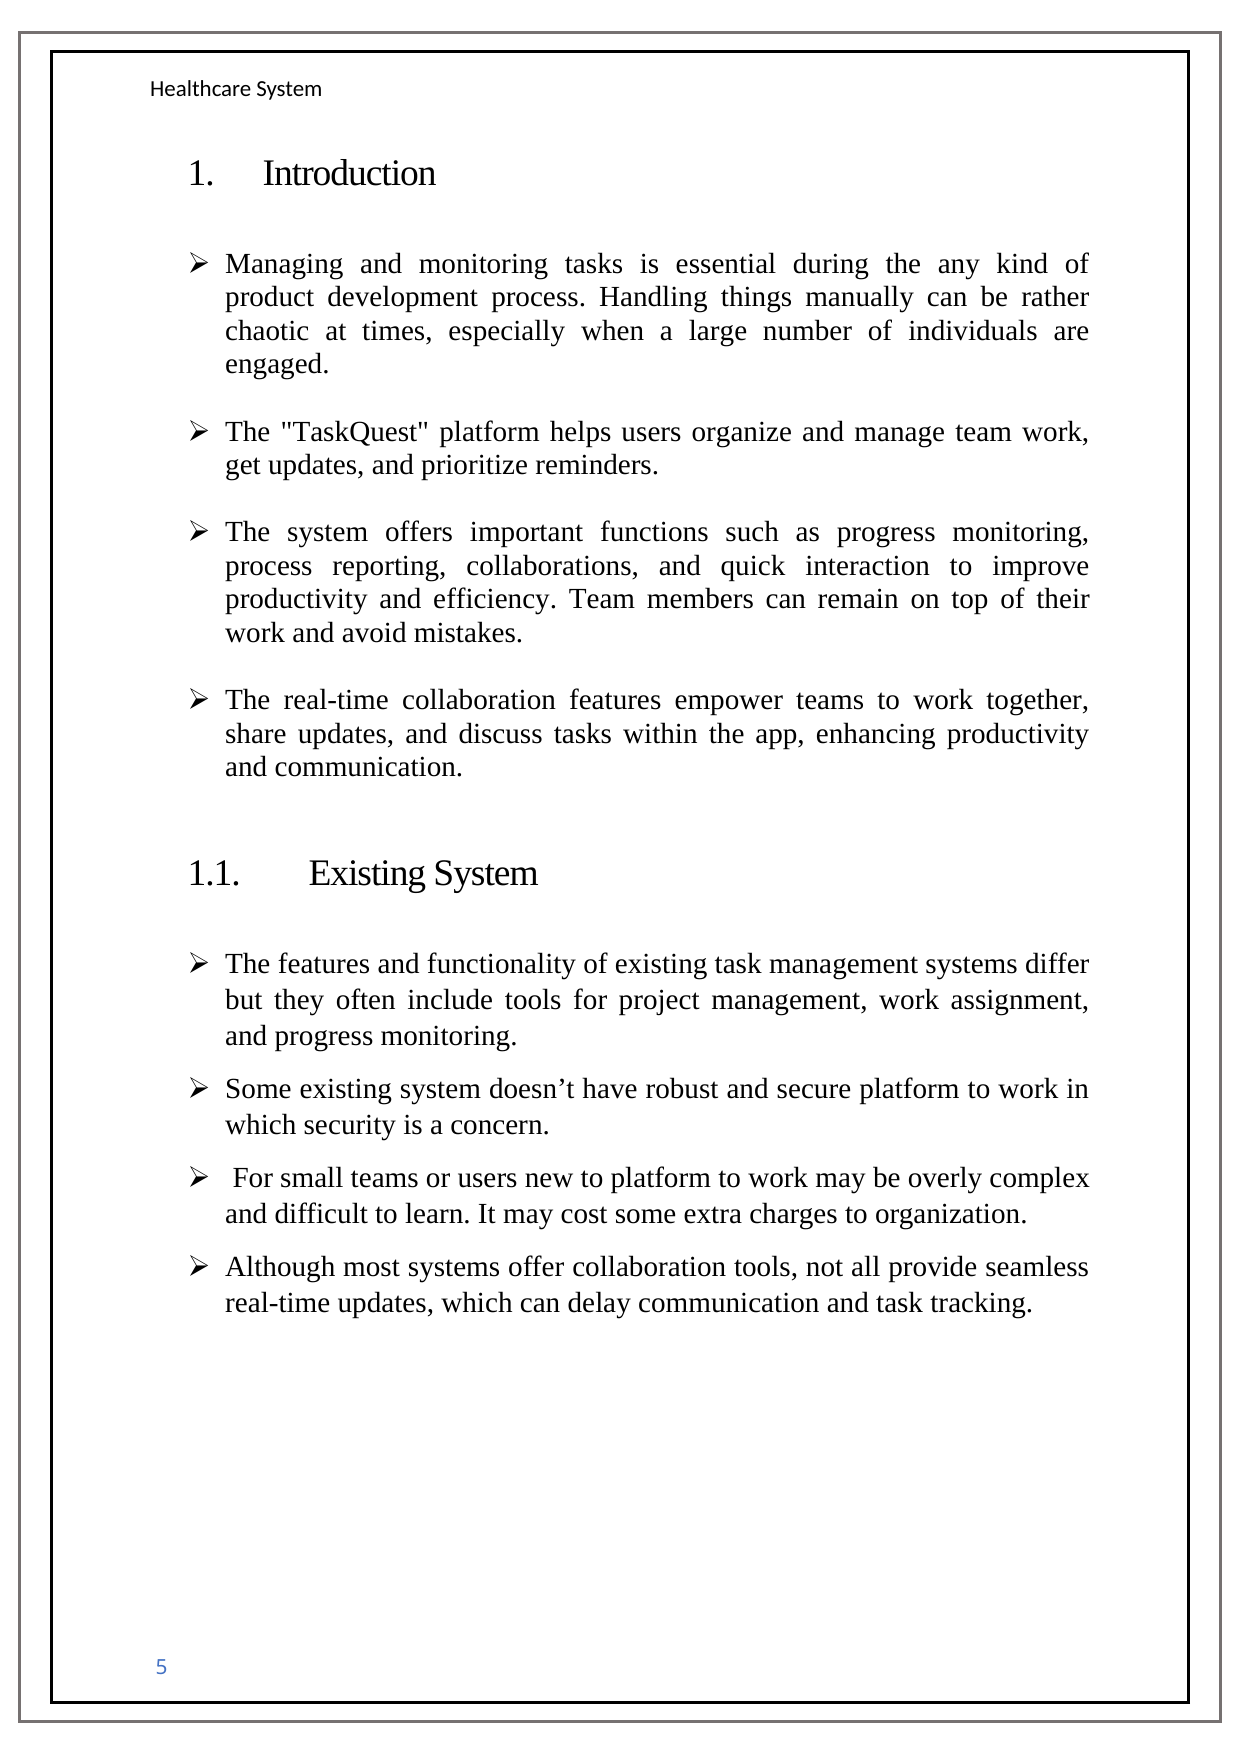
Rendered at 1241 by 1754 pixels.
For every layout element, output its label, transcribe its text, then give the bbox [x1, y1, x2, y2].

list The real-time collaboration features empower teams to work together, share updates, and discuss tasks within the app, enhancing productivity and communication. [187, 682, 1090, 783]
list The "TaskQuest" platform helps users organize and manage team work, get updates, and prioritize reminders. [187, 414, 1090, 481]
list The system offers important functions such as progress monitoring, process reporting, collaborations, and quick interaction to improve productivity and efficiency. Team members can remain on top of their work and avoid mistakes. [187, 514, 1090, 649]
list Some existing system doesn’t have robust and secure platform to work in which security is a concern. [187, 1071, 1090, 1141]
list Managing and monitoring tasks is essential during the any kind of product development process. Handling things manually can be rather chaotic at times, especially when a large number of individuals are engaged. [187, 246, 1090, 380]
title Existing System [187, 850, 1090, 893]
list For small teams or users new to platform to work may be overly complex and difficult to learn. It may cost some extra charges to organization. [187, 1160, 1090, 1230]
list Although most systems offer collaboration tools, not all provide seamless real-time updates, which can delay communication and task tracking. [187, 1249, 1090, 1319]
title Introduction [187, 150, 1090, 193]
list The features and functionality of existing task management systems differ but they often include tools for project management, work assignment, and progress monitoring. [187, 946, 1090, 1052]
